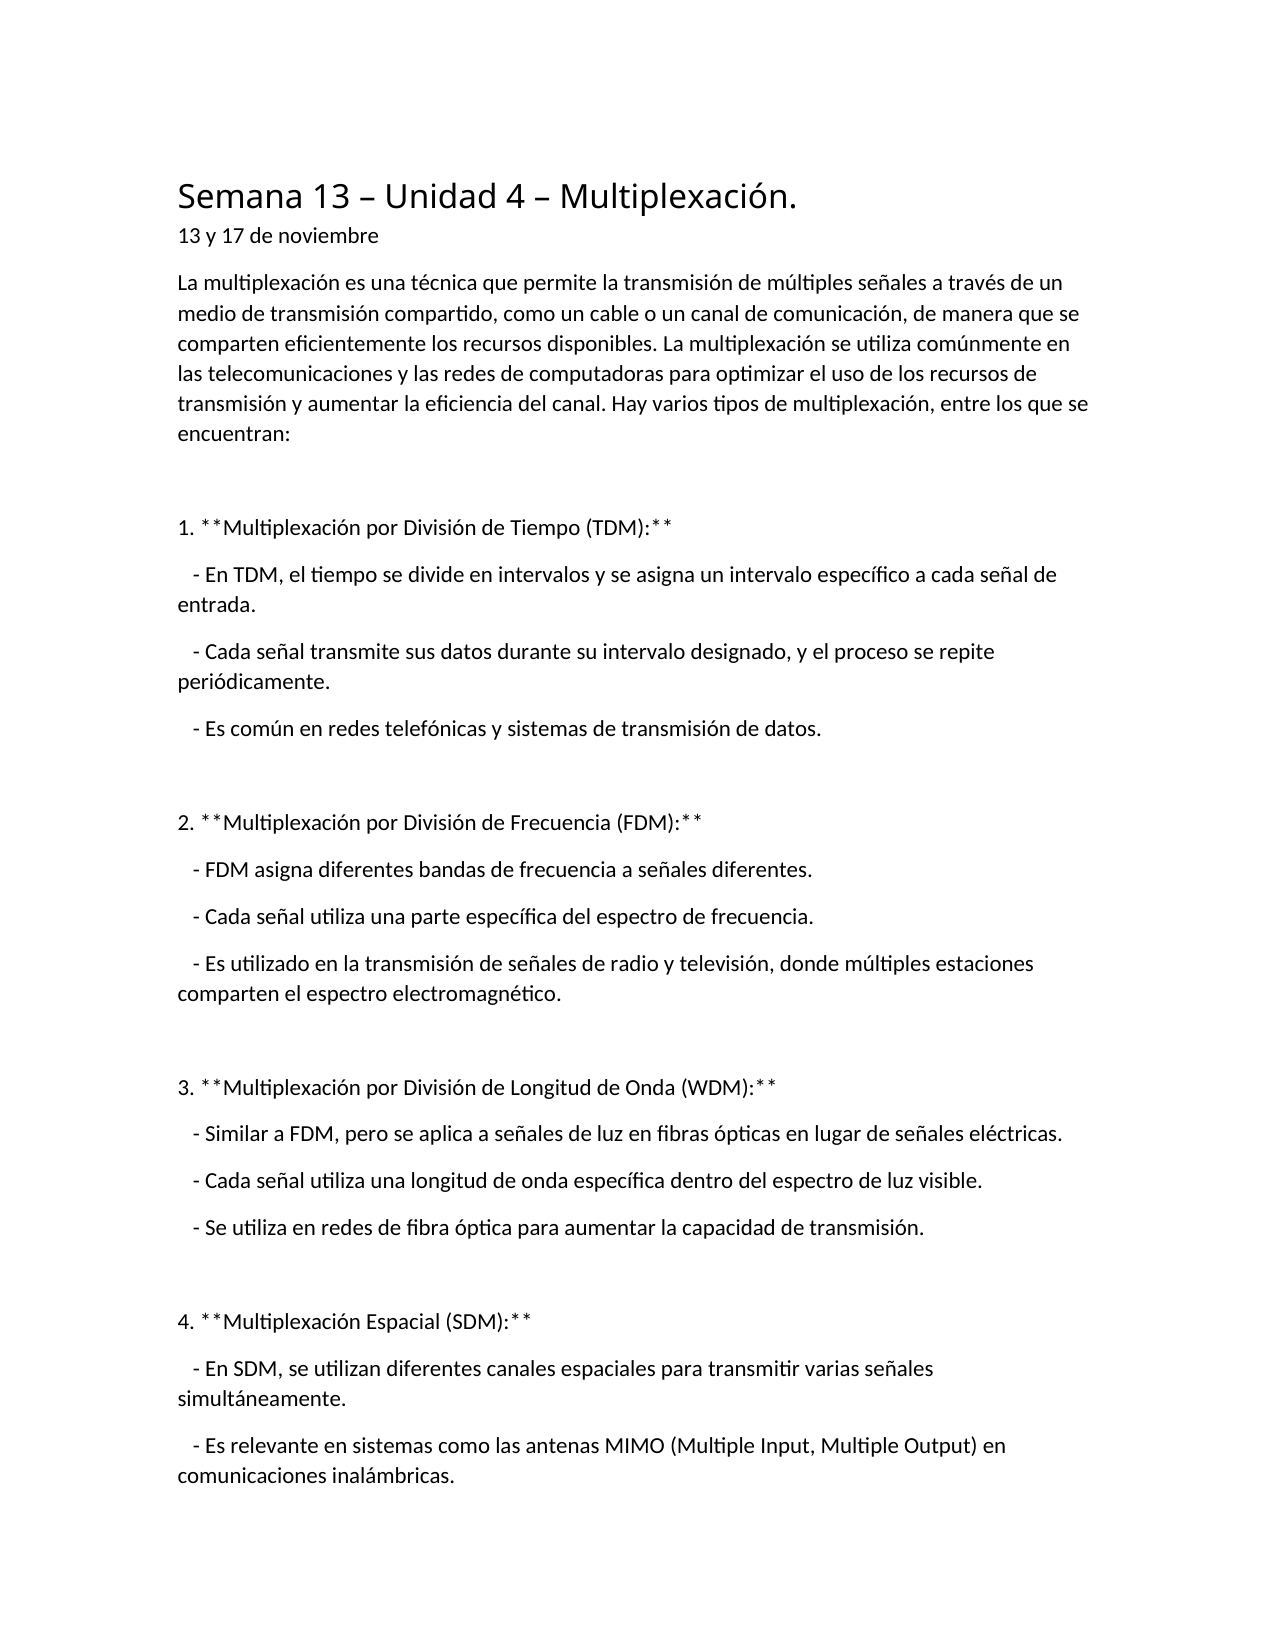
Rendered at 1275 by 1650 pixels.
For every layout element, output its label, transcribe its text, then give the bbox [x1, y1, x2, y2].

subtitle Semana 13 – Unidad 4 – Multiplexación. [177, 173, 1098, 218]
text 1. **Multiplexación por División de Tiempo (TDM):** [177, 513, 1098, 541]
text 2. **Multiplexación por División de Frecuencia (FDM):** [177, 808, 1098, 836]
text - Cada señal utiliza una parte específica del espectro de frecuencia. [177, 902, 1098, 930]
text - Se utiliza en redes de fibra óptica para aumentar la capacidad de transmisión. [177, 1213, 1098, 1241]
text 13 y 17 de noviembre [177, 222, 1098, 249]
text - Es relevante en sistemas como las antenas MIMO (Multiple Input, Multiple Output) en comunicaciones inalámbricas. [177, 1431, 1098, 1489]
text - Similar a FDM, pero se aplica a señales de luz en fibras ópticas en lugar de señales eléctricas. [177, 1119, 1098, 1147]
text - En SDM, se utilizan diferentes canales espaciales para transmitir varias señales simultáneamente. [177, 1354, 1098, 1412]
text - En TDM, el tiempo se divide en intervalos y se asigna un intervalo específico a cada señal de entrada. [177, 560, 1098, 618]
text 4. **Multiplexación Espacial (SDM):** [177, 1307, 1098, 1335]
text - FDM asigna diferentes bandas de frecuencia a señales diferentes. [177, 855, 1098, 883]
text - Es utilizado en la transmisión de señales de radio y televisión, donde múltiples estaciones comparten el espectro electromagnético. [177, 949, 1098, 1007]
text La multiplexación es una técnica que permite la transmisión de múltiples señales a través de un medio de transmisión compartido, como un cable o un canal de comunicación, de manera que se comparten eficientemente los recursos disponibles. La multiplexación se utiliza comúnmente en las telecomunicaciones y las redes de computadoras para optimizar el uso de los recursos de transmisión y aumentar la eficiencia del canal. Hay varios tipos de multiplexación, entre los que se encuentran: [177, 268, 1098, 447]
text - Cada señal transmite sus datos durante su intervalo designado, y el proceso se repite periódicamente. [177, 637, 1098, 695]
text - Es común en redes telefónicas y sistemas de transmisión de datos. [177, 714, 1098, 742]
text 3. **Multiplexación por División de Longitud de Onda (WDM):** [177, 1073, 1098, 1101]
text - Cada señal utiliza una longitud de onda específica dentro del espectro de luz visible. [177, 1166, 1098, 1194]
